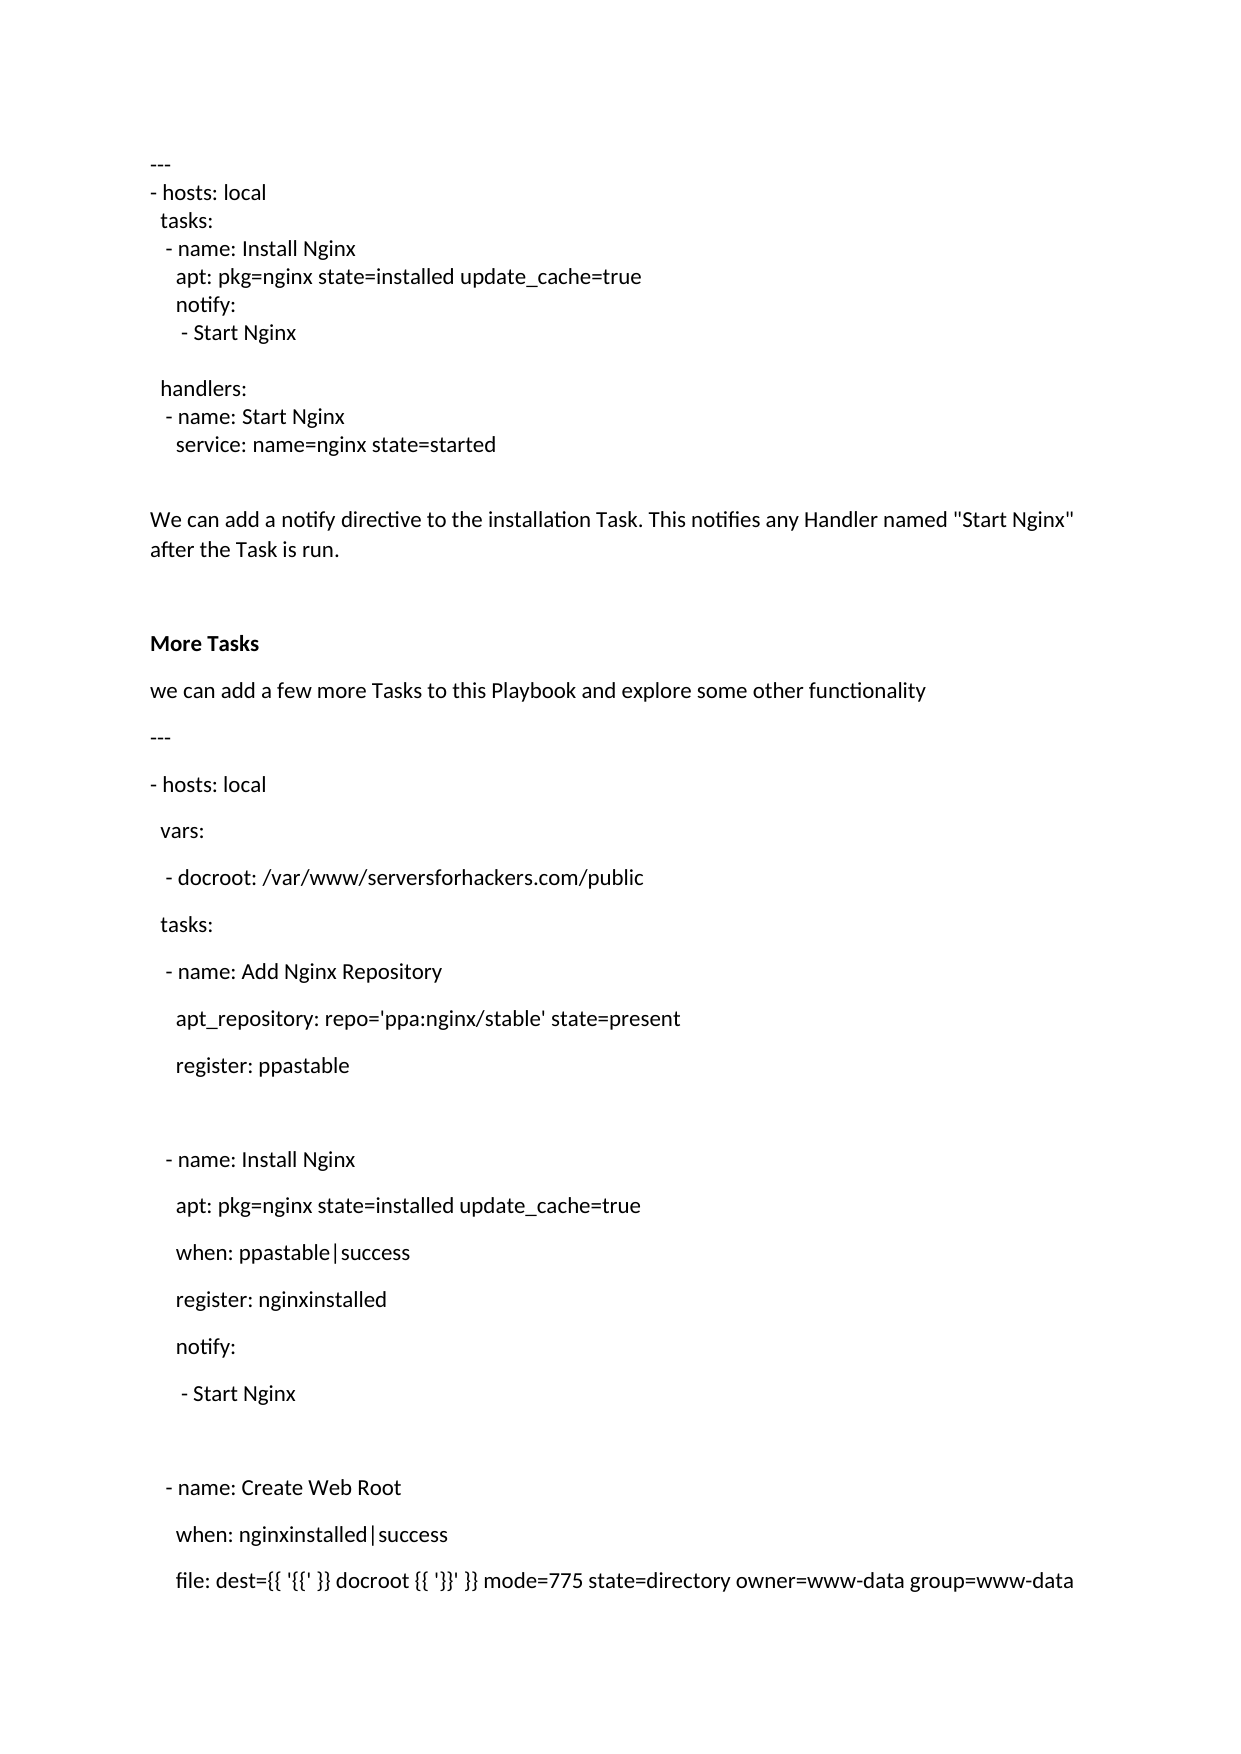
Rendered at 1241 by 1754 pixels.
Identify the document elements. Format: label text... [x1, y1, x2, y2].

text tasks: [150, 910, 1090, 938]
text - name: Add Nginx Repository [150, 957, 1090, 985]
text vars: [150, 817, 1090, 844]
text notify: [150, 290, 1090, 318]
text - hosts: local [150, 770, 1090, 798]
text - name: Install Nginx [150, 1145, 1090, 1173]
text - Start Nginx [150, 1379, 1090, 1407]
text - name: Start Nginx [150, 402, 1090, 430]
text apt: pkg=nginx state=installed update_cache=true [150, 262, 1090, 290]
text - name: Create Web Root [150, 1473, 1090, 1501]
text handlers: [150, 374, 1090, 402]
text apt_repository: repo='ppa:nginx/stable' state=present [150, 1004, 1090, 1032]
text service: name=nginx state=started [150, 430, 1090, 458]
text More Tasks [150, 629, 1090, 657]
text --- [150, 723, 1090, 751]
text we can add a few more Tasks to this Playbook and explore some other functionality [150, 676, 1090, 704]
text file: dest={{ '{{' }} docroot {{ '}}' }} mode=775 state=directory owner=www-data group=www-data [150, 1567, 1090, 1594]
text tasks: [150, 206, 1090, 234]
text when: nginxinstalled|success [150, 1520, 1090, 1548]
text - docroot: /var/www/serversforhackers.com/public [150, 863, 1090, 891]
text - Start Nginx [150, 318, 1090, 346]
text notify: [150, 1332, 1090, 1360]
text - name: Install Nginx [150, 234, 1090, 262]
text register: ppastable [150, 1051, 1090, 1079]
text when: ppastable|success [150, 1238, 1090, 1266]
text apt: pkg=nginx state=installed update_cache=true [150, 1192, 1090, 1219]
text register: nginxinstalled [150, 1285, 1090, 1313]
text --- [150, 150, 1090, 178]
text - hosts: local [150, 178, 1090, 206]
text We can add a notify directive to the installation Task. This notifies any Handler named "Start Nginx" after the Task is run. [150, 505, 1090, 563]
